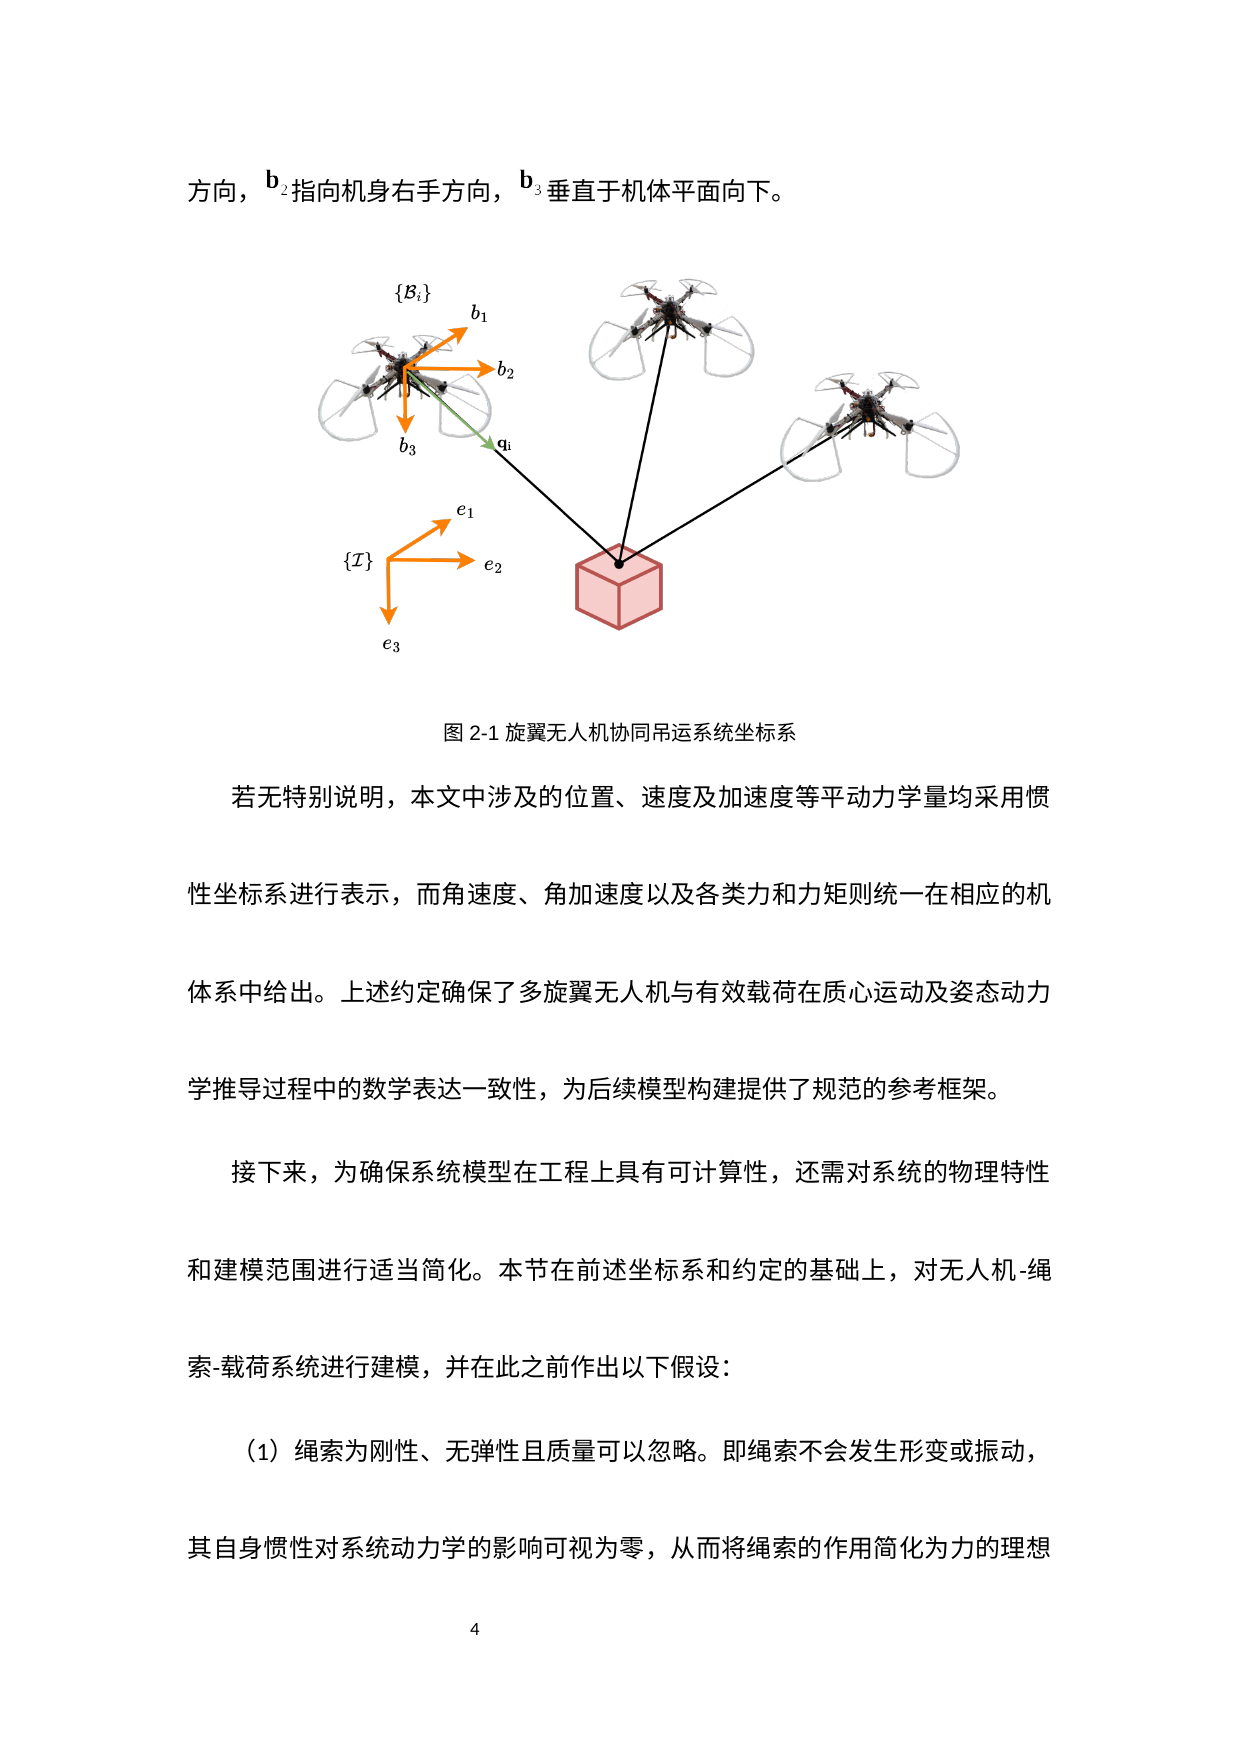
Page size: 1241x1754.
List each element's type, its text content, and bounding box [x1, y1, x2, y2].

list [187, 1417, 1053, 1579]
picture [275, 245, 965, 671]
text 若无特别说明，本文中涉及的位置、速度及加速度等平动力学量均采用惯性坐标系进行表示，而角速度、角加速度以及各类力和力矩则统一在相应的机体系中给出。上述约定确保了多旋翼无人机与有效载荷在质心运动及姿态动力学推导过程中的数学表达一致性，为后续模型构建提供了规范的参考框架。 [187, 763, 1053, 1120]
text 图 2-1 旋翼无人机协同吊运系统坐标系 [187, 715, 1053, 748]
text 接下来，为确保系统模型在工程上具有可计算性，还需对系统的物理特性和建模范围进行适当简化。本节在前述坐标系和约定的基础上，对无人机-绳索-载荷系统进行建模，并在此之前作出以下假设： [187, 1138, 1053, 1398]
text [187, 162, 1053, 227]
